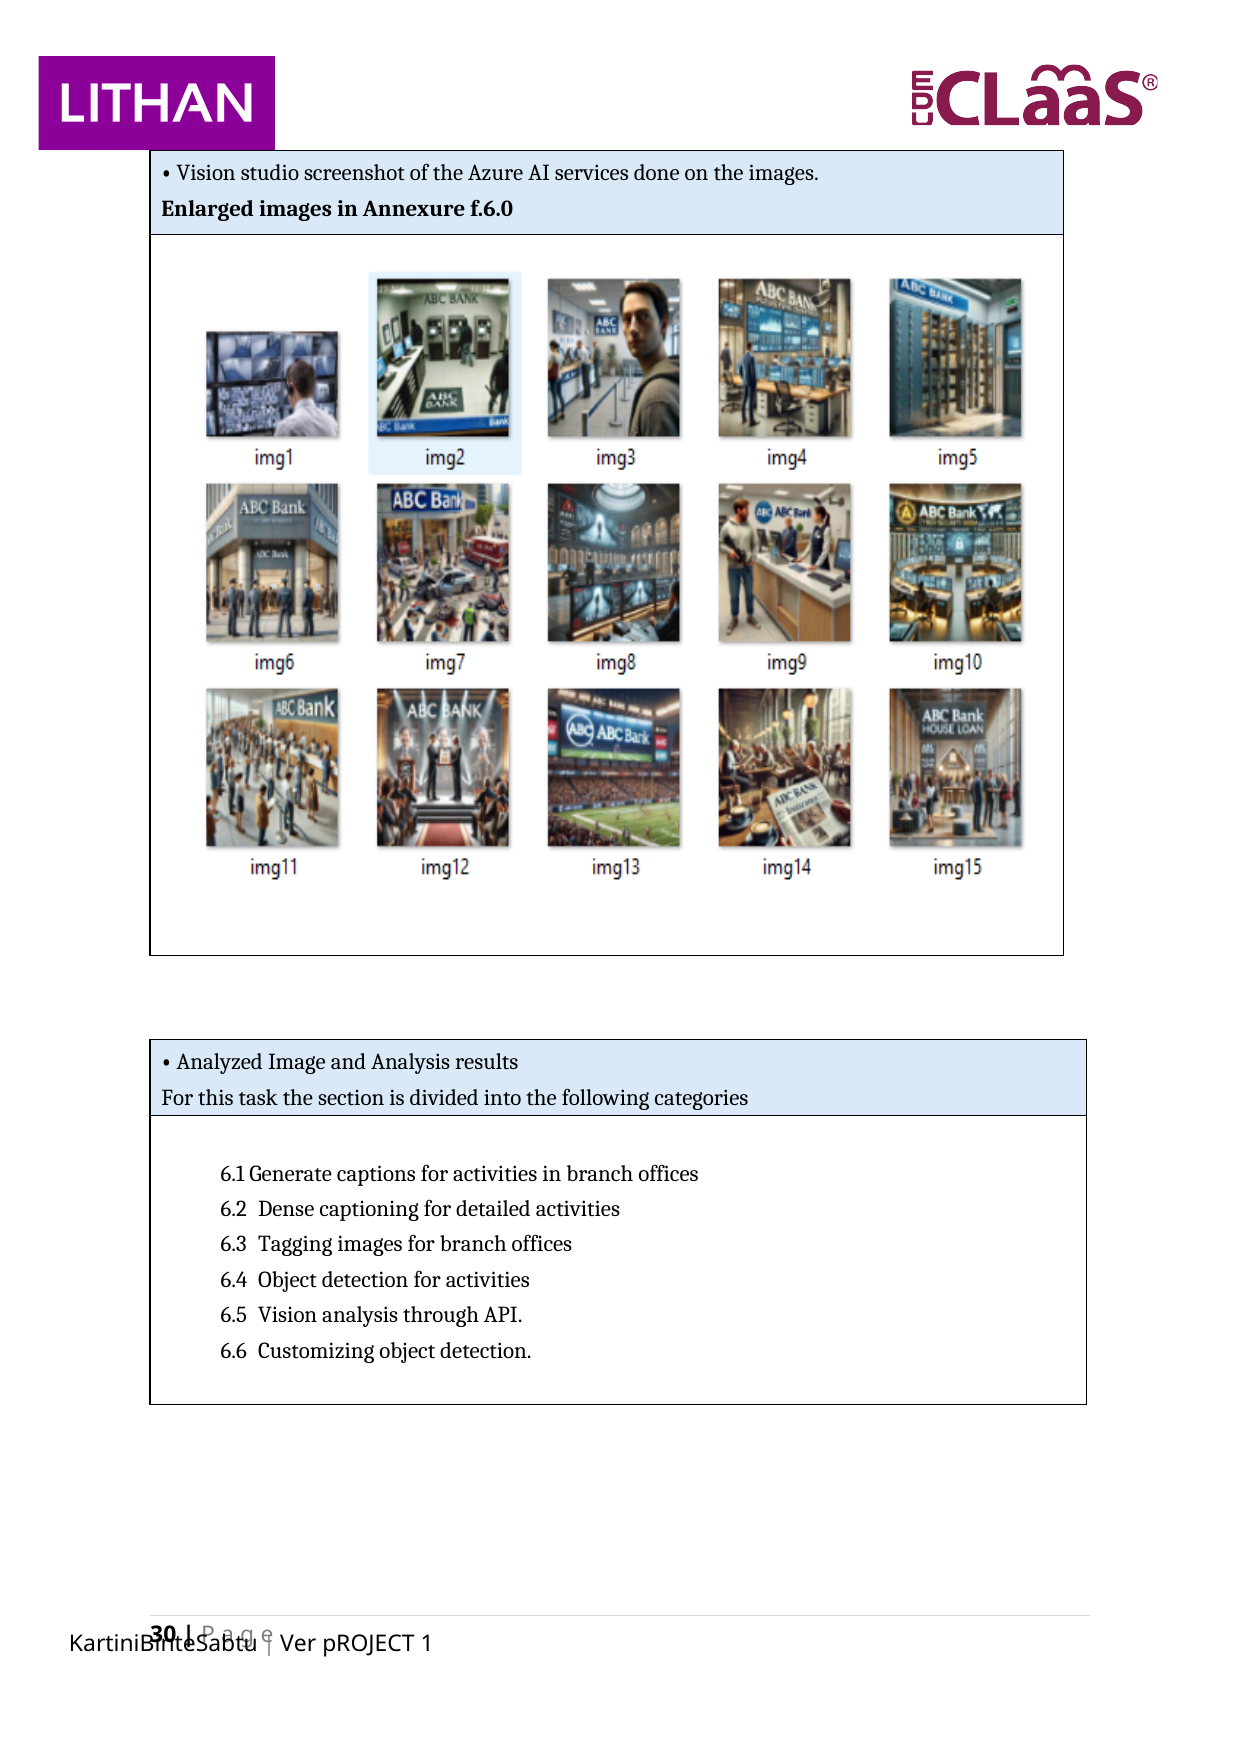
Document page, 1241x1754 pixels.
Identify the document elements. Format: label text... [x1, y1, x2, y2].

table_header • Analyzed Image and Analysis results For this task the section is divided into the following categories [151, 1040, 1086, 1115]
picture [911, 64, 1158, 126]
picture [189, 260, 1049, 885]
table_cell • Vision studio screenshot of the Azure AI services done on the images. Enlarged images in Annexure f.6.0 [151, 151, 1063, 234]
table_cell 6.1 Generate captions for activities in branch offices Dense captioning for detailed activities Tagging images for branch offices Object detection for activities Vision analysis through API. Customizing object detection. [151, 1116, 1086, 1403]
picture [38, 56, 275, 150]
table_cell [151, 235, 1063, 954]
